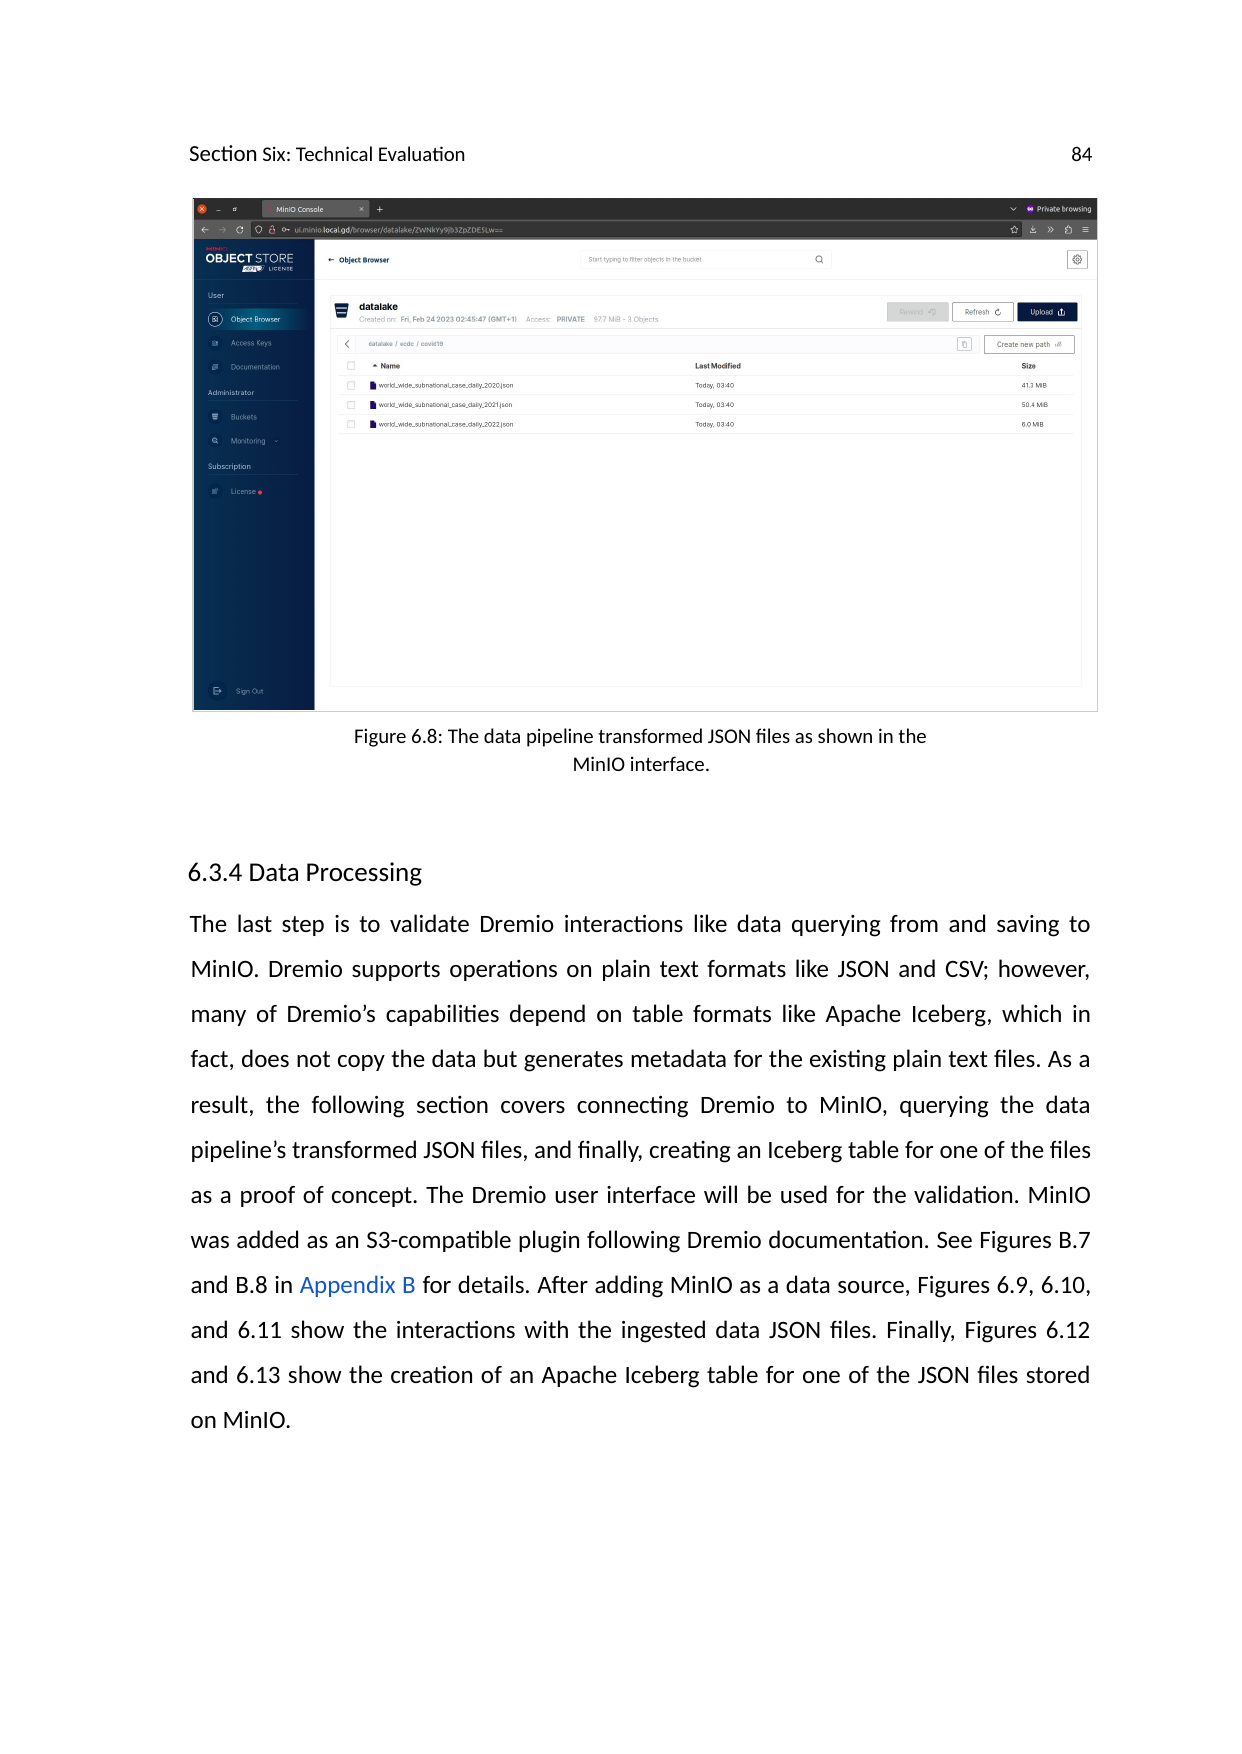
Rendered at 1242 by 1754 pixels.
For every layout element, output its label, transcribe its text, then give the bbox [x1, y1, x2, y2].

picture [193, 198, 1097, 710]
text The last step is to validate Dremio interactions like data querying from and saving to MinIO. Dremio supports operations on plain text formats like JSON and CSV; however, many of Dremio’s capabilities depend on table formats like Apache Iceberg, which in fact, does not copy the data but generates metadata for the existing plain text files. As a result, the following section covers connecting Dremio to MinIO, querying the data pipeline’s transformed JSON files, and finally, creating an Iceberg table for one of the files as a proof of concept. The Dremio user interface will be used for the validation. MinIO was added as an S3-compatible plugin following Dremio documentation. See Figures B.7 and B.8 in Appendix B for details. After adding MinIO as a data source, Figures 6.9, 6.10, and 6.11 show the interactions with the ingested data JSON files. Finally, Figures 6.12 and 6.13 show the creation of an Apache Iceberg table for one of the JSON files stored on MinIO. [189, 908, 1092, 1435]
text Figure 6.8: The data pipeline transformed JSON files as shown in the MinIO interface. [346, 723, 935, 777]
subtitle 6.3.4 Data Processing [187, 855, 1092, 888]
